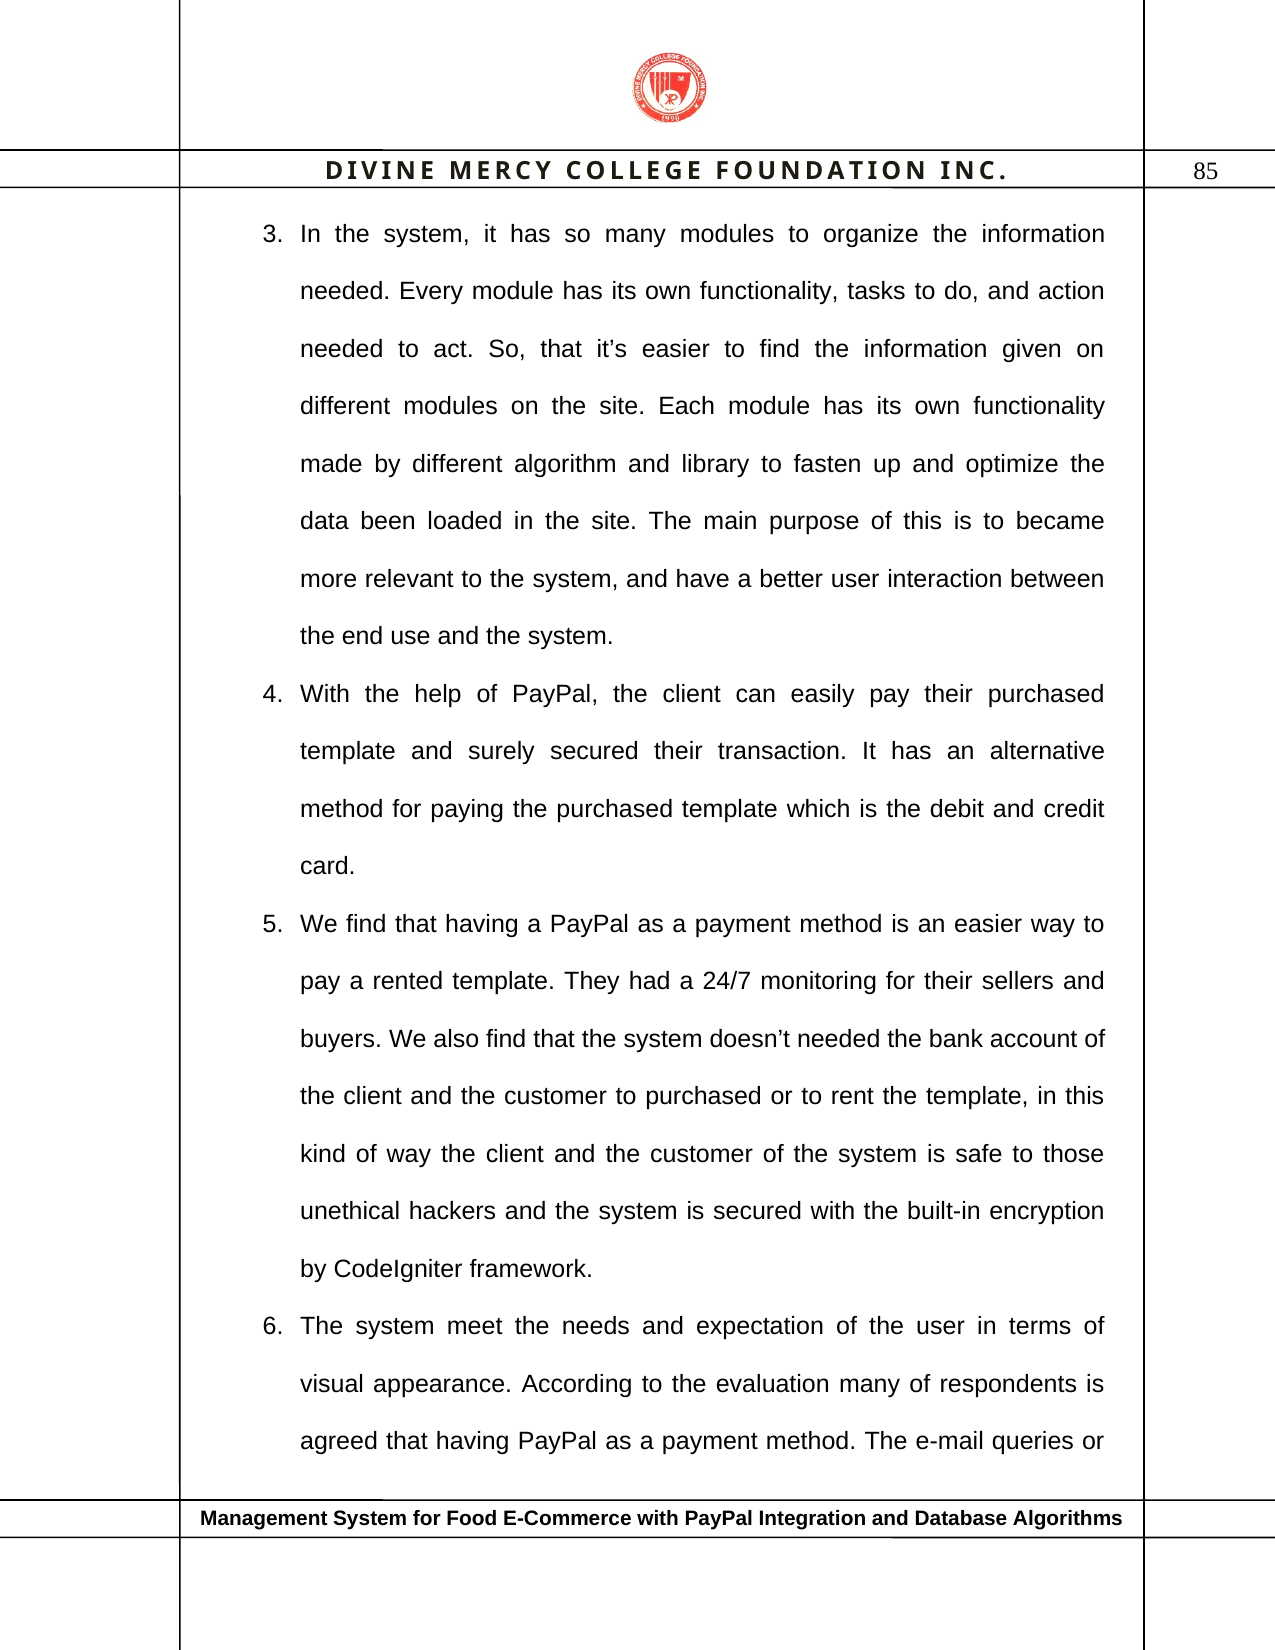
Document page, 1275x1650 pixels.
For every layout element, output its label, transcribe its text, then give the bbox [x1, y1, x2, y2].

list In the system, it has so many modules to organize the information needed. Every module has its own functionality, tasks to do, and action needed to act. So, that it’s easier to find the information given on different modules on the site. Each module has its own functionality made by different algorithm and library to fasten up and optimize the data been loaded in the site. The main purpose of this is to became more relevant to the system, and have a better user interaction between the end use and the system. [262, 219, 1106, 650]
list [262, 1311, 1106, 1455]
picture [632, 52, 709, 123]
list We find that having a PayPal as a payment method is an easier way to pay a rented template. They had a 24/7 monitoring for their sellers and buyers. We also find that the system doesn’t needed the bank account of the client and the customer to purchased or to rent the template, in this kind of way the client and the customer of the system is safe to those unethical hackers and the system is secured with the built-in encryption by CodeIgniter framework. [262, 909, 1106, 1282]
list With the help of PayPal, the client can easily pay their purchased template and surely secured their transaction. It has an alternative method for paying the purchased template which is the debit and credit card. [262, 679, 1106, 880]
